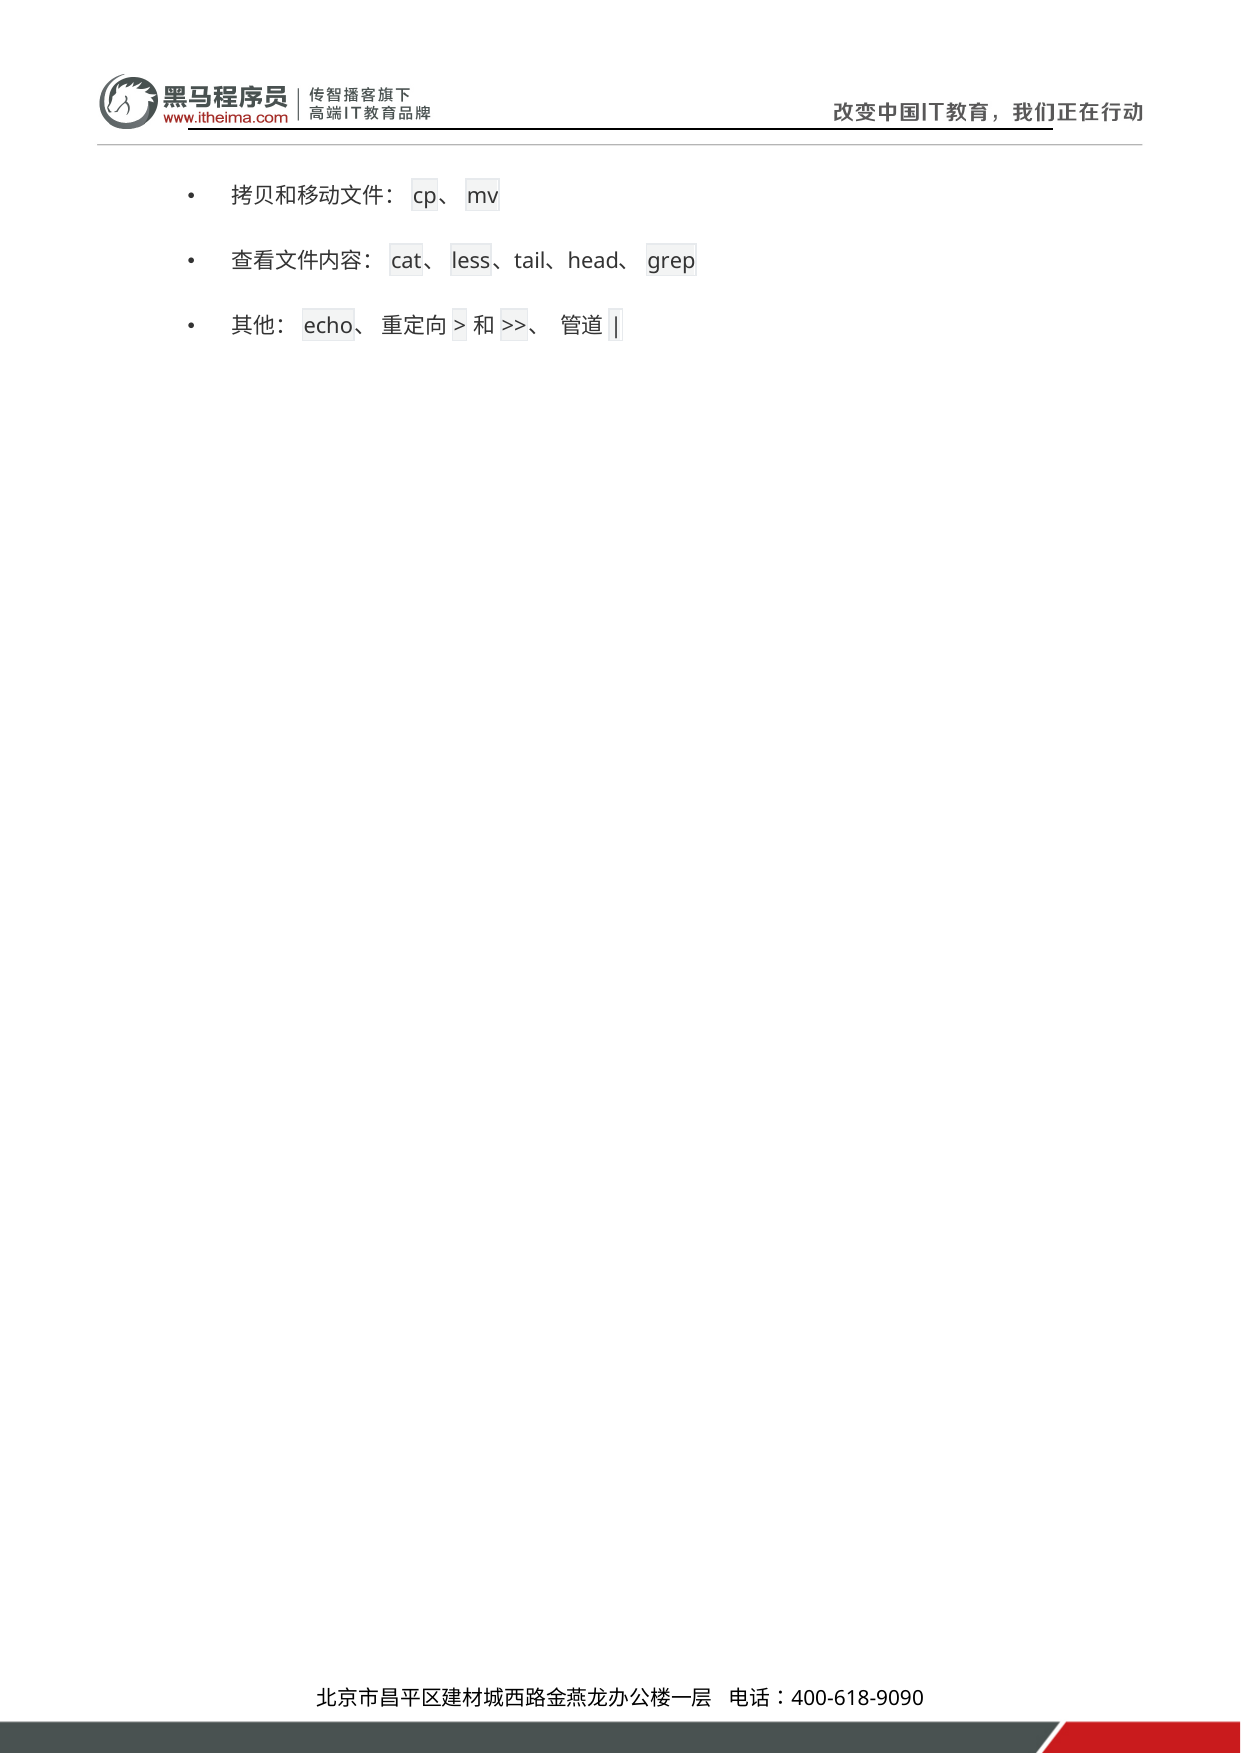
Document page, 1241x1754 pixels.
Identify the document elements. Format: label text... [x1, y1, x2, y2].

list 查看文件内容： cat、 less、tail、head、 grep [187, 227, 1053, 292]
list 拷贝和移动文件： cp、 mv [187, 162, 1053, 227]
picture [0, 1662, 1241, 1753]
list 其他： echo、 重定向 > 和 >>、 管道 | [187, 292, 1053, 357]
picture [0, 3, 1241, 153]
